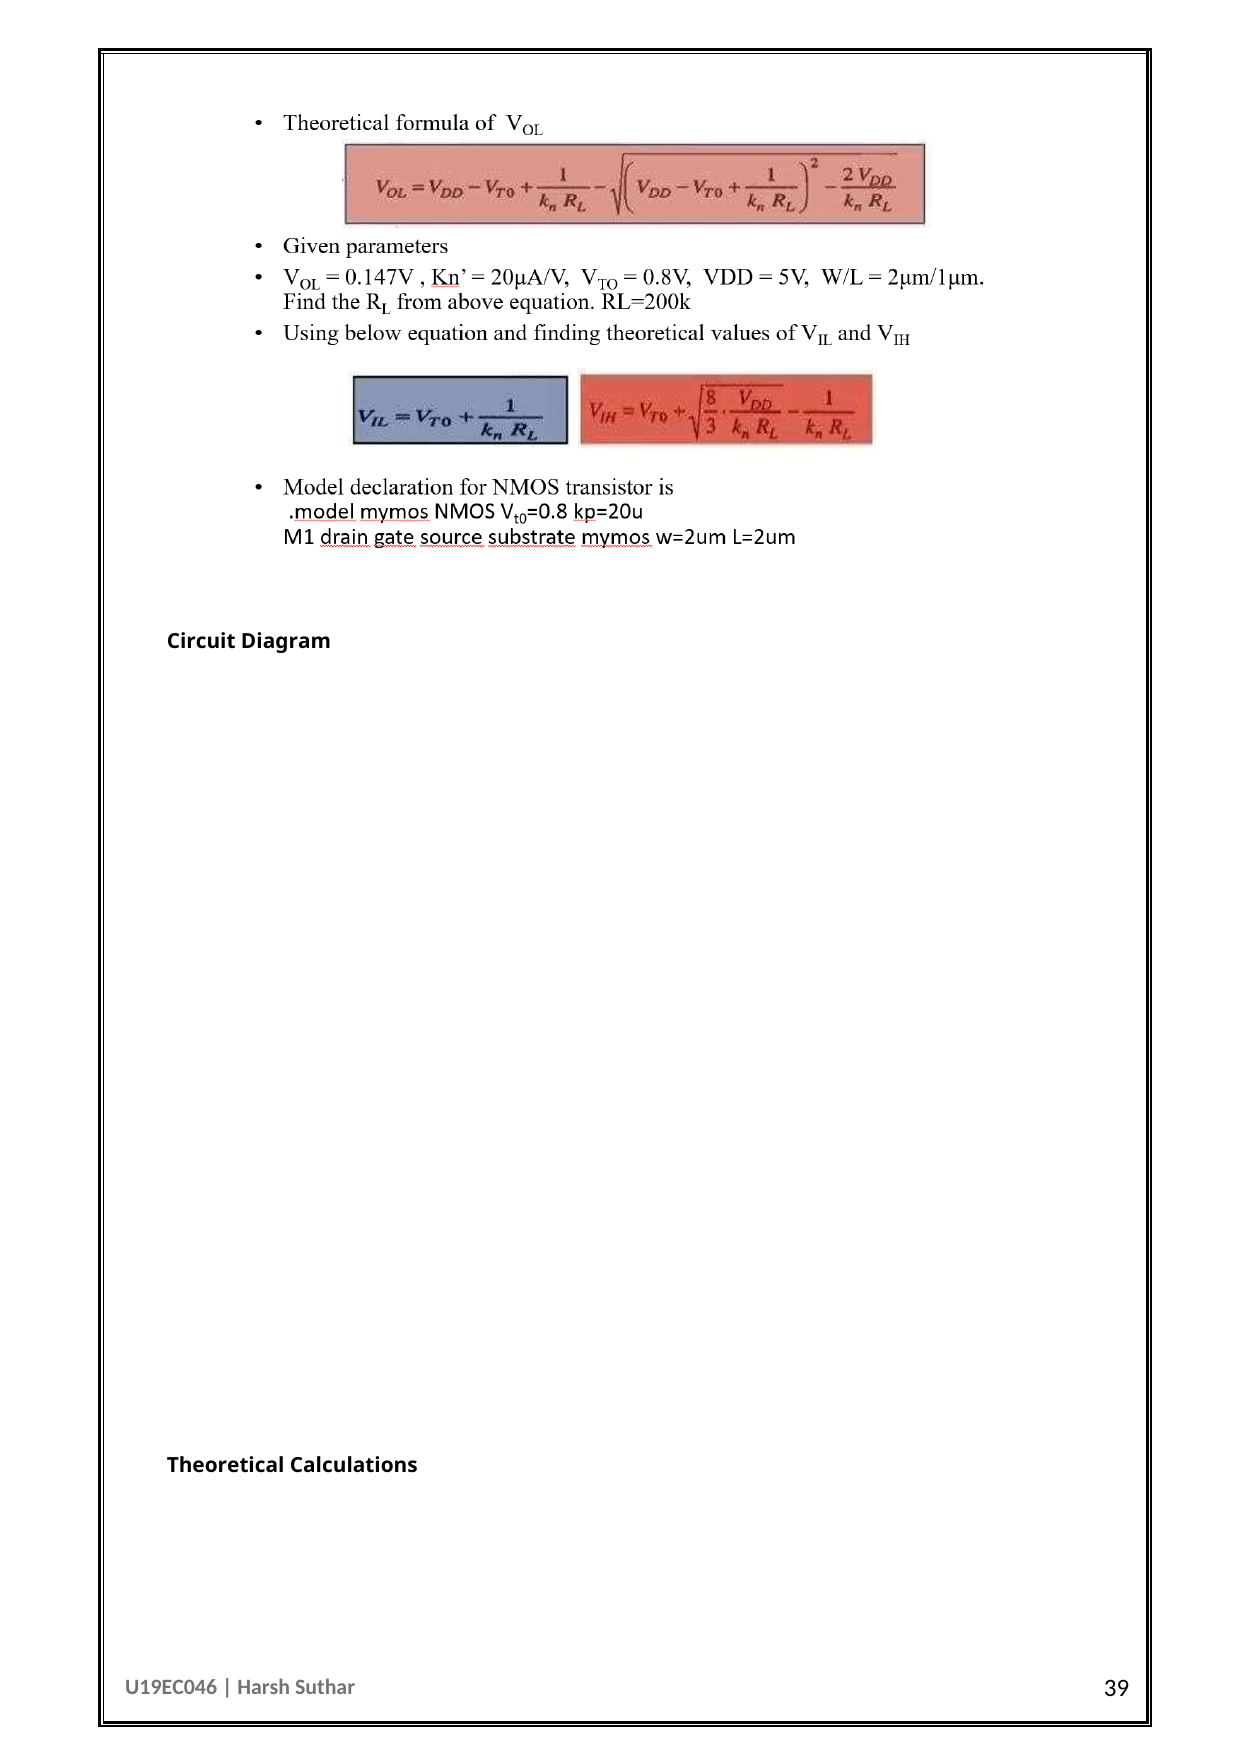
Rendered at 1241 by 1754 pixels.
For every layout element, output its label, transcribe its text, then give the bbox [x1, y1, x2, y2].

picture [250, 108, 1000, 598]
text Circuit Diagram [167, 597, 1083, 654]
text Theoretical Calculations [167, 1451, 1083, 1479]
